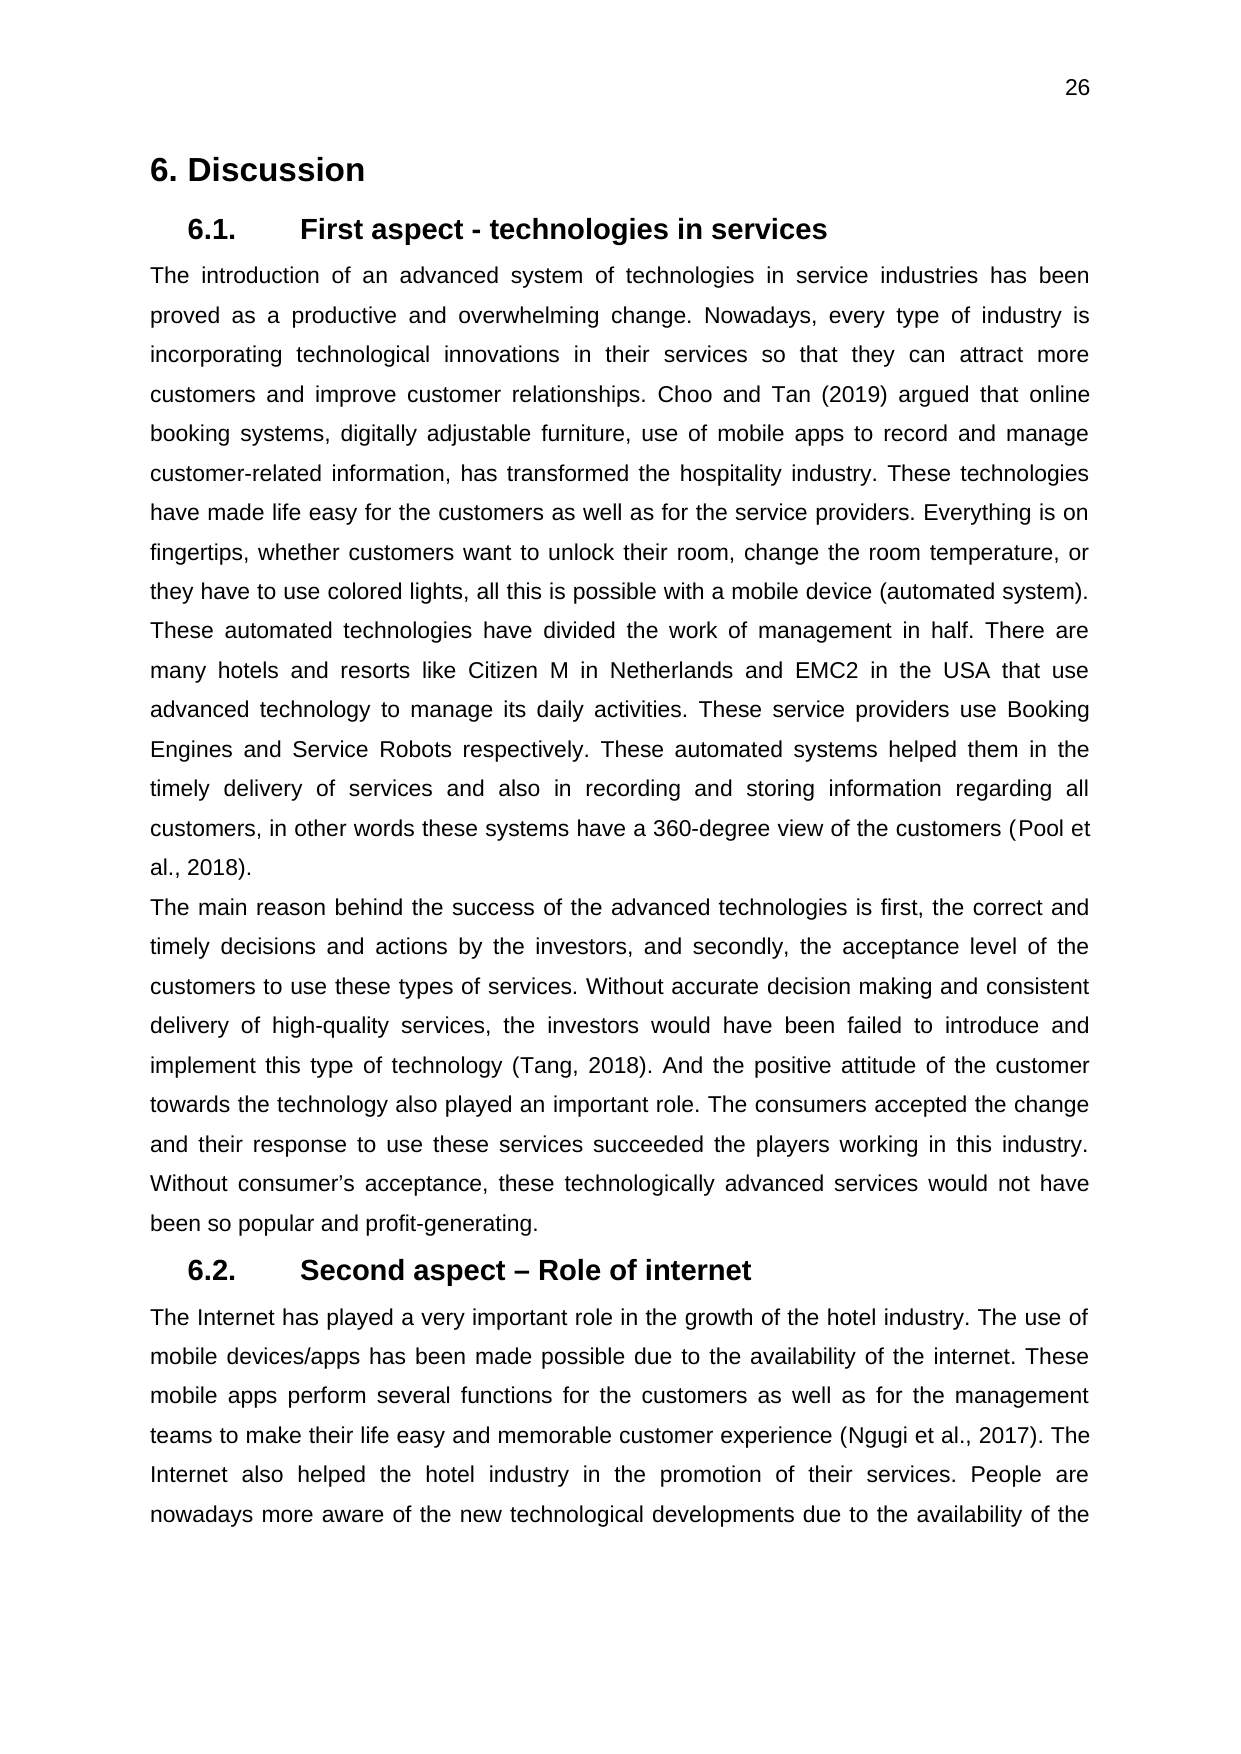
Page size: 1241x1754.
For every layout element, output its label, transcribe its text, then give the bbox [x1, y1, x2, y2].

subtitle First aspect - technologies in services [187, 212, 1090, 245]
subtitle Second aspect – Role of internet [187, 1253, 1090, 1287]
text The main reason behind the success of the advanced technologies is first, the correct and timely decisions and actions by the investors, and secondly, the acceptance level of the customers to use these types of services. Without accurate decision making and consistent delivery of high-quality services, the investors would have been failed to introduce and implement this type of technology (Tang, 2018). And the positive attitude of the customer towards the technology also played an important role. The consumers accepted the change and their response to use these services succeeded the players working in this industry. Without consumer’s acceptance, these technologically advanced services would not have been so popular and profit-generating. [150, 894, 1090, 1236]
text The introduction of an advanced system of technologies in service industries has been proved as a productive and overwhelming change. Nowadays, every type of industry is incorporating technological innovations in their services so that they can attract more customers and improve customer relationships. Choo and Tan (2019) argued that online booking systems, digitally adjustable furniture, use of mobile apps to record and manage customer-related information, has transformed the hospitality industry. These technologies have made life easy for the customers as well as for the service providers. Everything is on fingertips, whether customers want to unlock their room, change the room temperature, or they have to use colored lights, all this is possible with a mobile device (automated system). These automated technologies have divided the work of management in half. There are many hotels and resorts like Citizen M in Netherlands and EMC2 in the USA that use advanced technology to manage its daily activities. These service providers use Booking Engines and Service Robots respectively. These automated systems helped them in the timely delivery of services and also in recording and storing information regarding all customers, in other words these systems have a 360-degree view of the customers (Pool et al., 2018). [150, 262, 1090, 881]
subtitle Discussion [150, 150, 1090, 188]
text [150, 1303, 1090, 1527]
